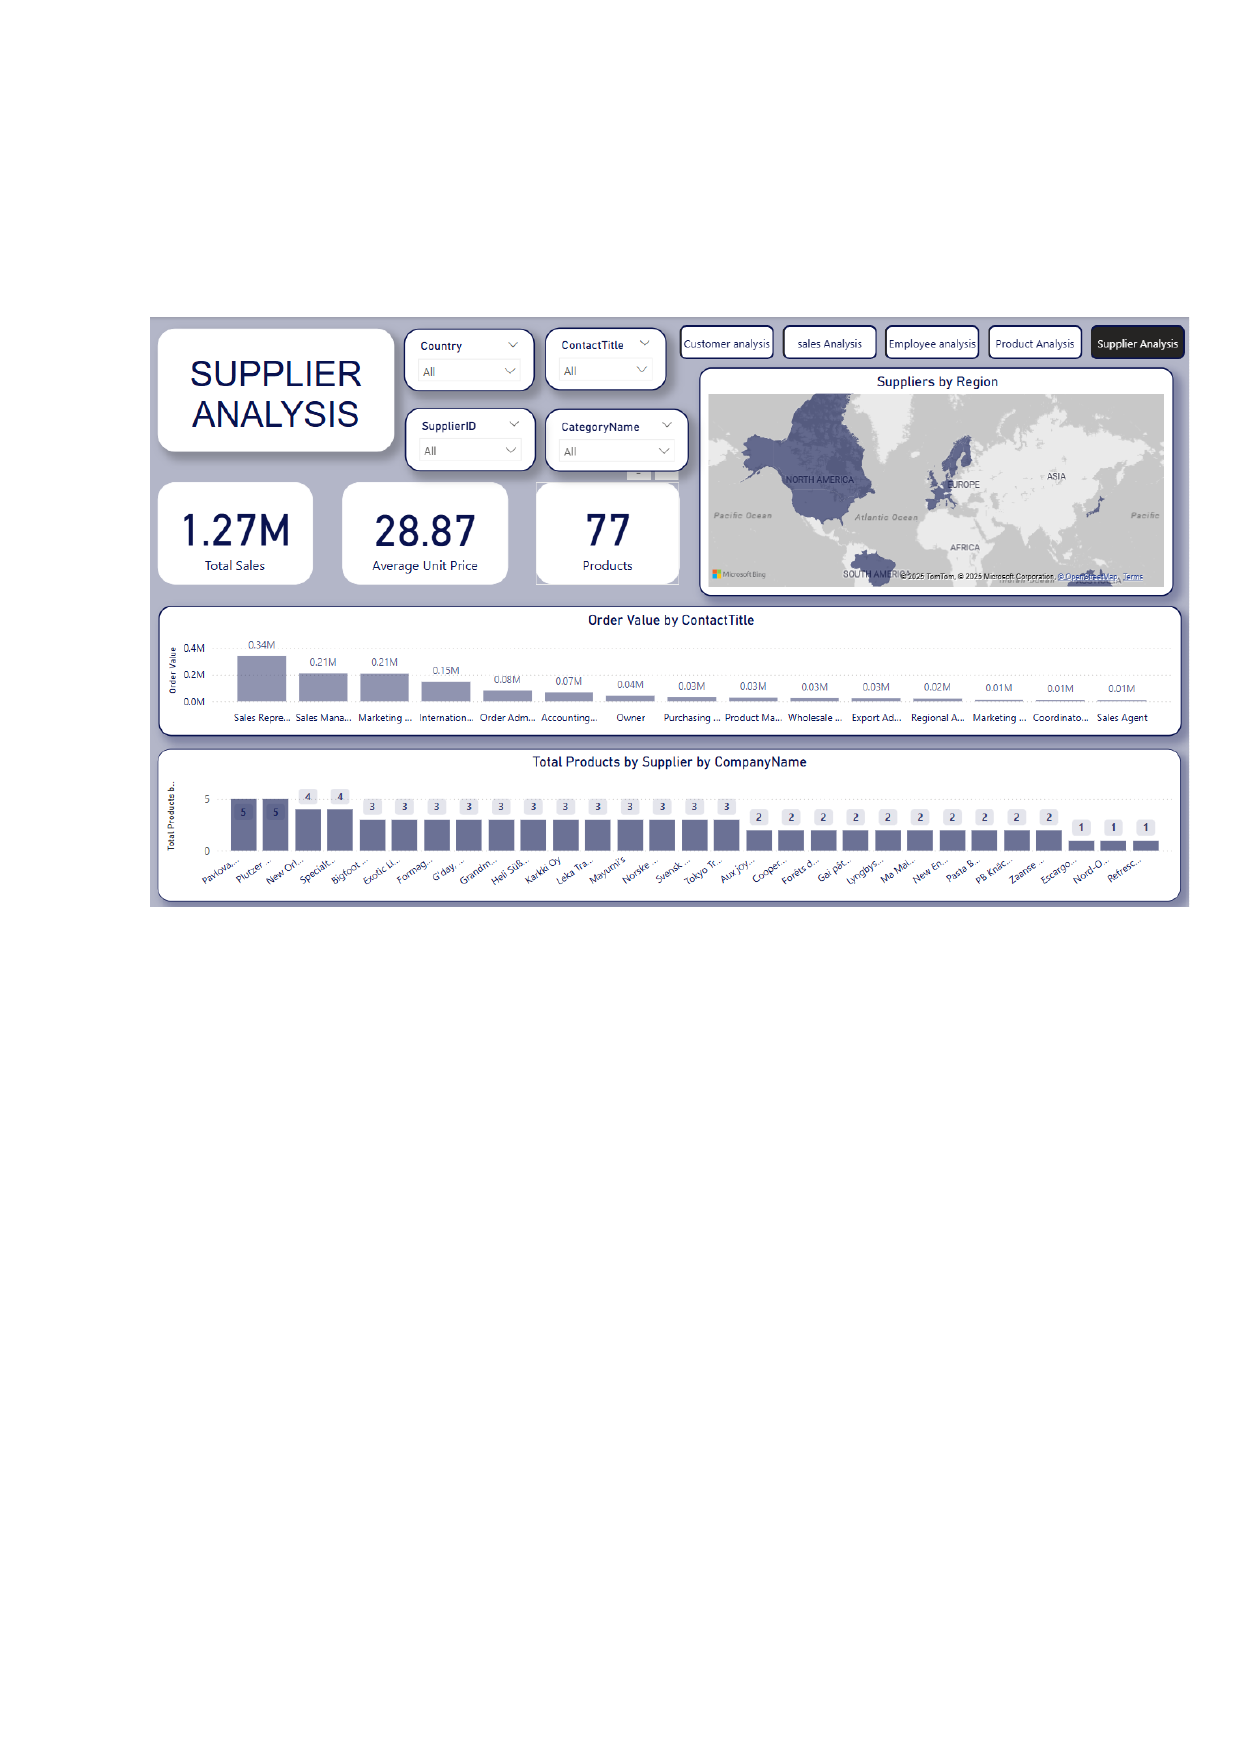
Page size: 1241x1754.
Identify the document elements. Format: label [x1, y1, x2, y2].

picture [150, 315, 1190, 907]
